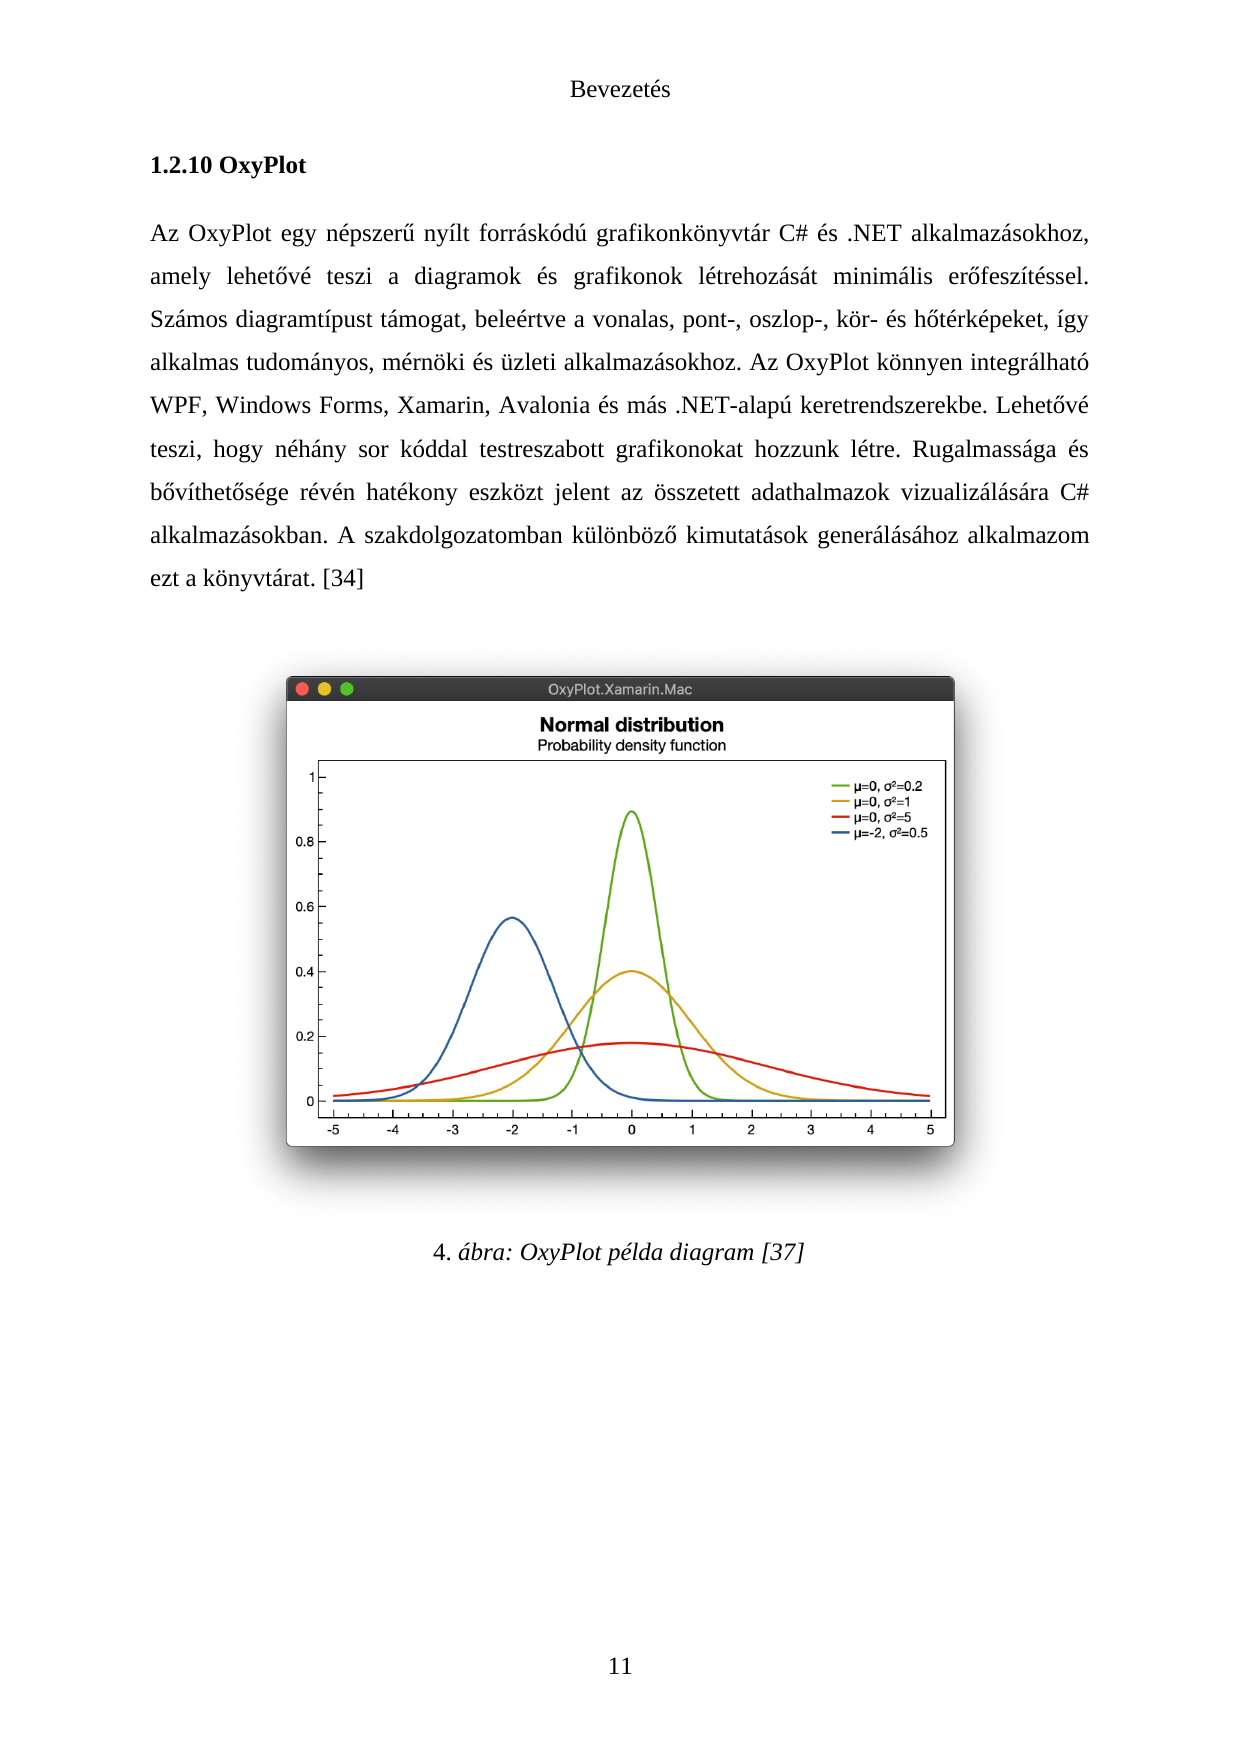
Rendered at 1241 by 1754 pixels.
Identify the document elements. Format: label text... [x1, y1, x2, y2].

picture [224, 635, 1016, 1228]
subtitle 1.2.10 OxyPlot [150, 150, 1090, 179]
text Az OxyPlot egy népszerű nyílt forráskódú grafikonkönyvtár C# és .NET alkalmazásokhoz, amely lehetővé teszi a diagramok és grafikonok létrehozását minimális erőfeszítéssel. Számos diagramtípust támogat, beleértve a vonalas, pont-, oszlop-, kör- és hőtérképeket, így alkalmas tudományos, mérnöki és üzleti alkalmazásokhoz. Az OxyPlot könnyen integrálható WPF, Windows Forms, Xamarin, Avalonia és más .NET-alapú keretrendszerekbe. Lehetővé teszi, hogy néhány sor kóddal testreszabott grafikonokat hozzunk létre. Rugalmassága és bővíthetősége révén hatékony eszközt jelent az összetett adathalmazok vizualizálására C# alkalmazásokban. A szakdolgozatomban különböző kimutatások generálásához alkalmazom ezt a könyvtárat. [34] [150, 218, 1090, 592]
